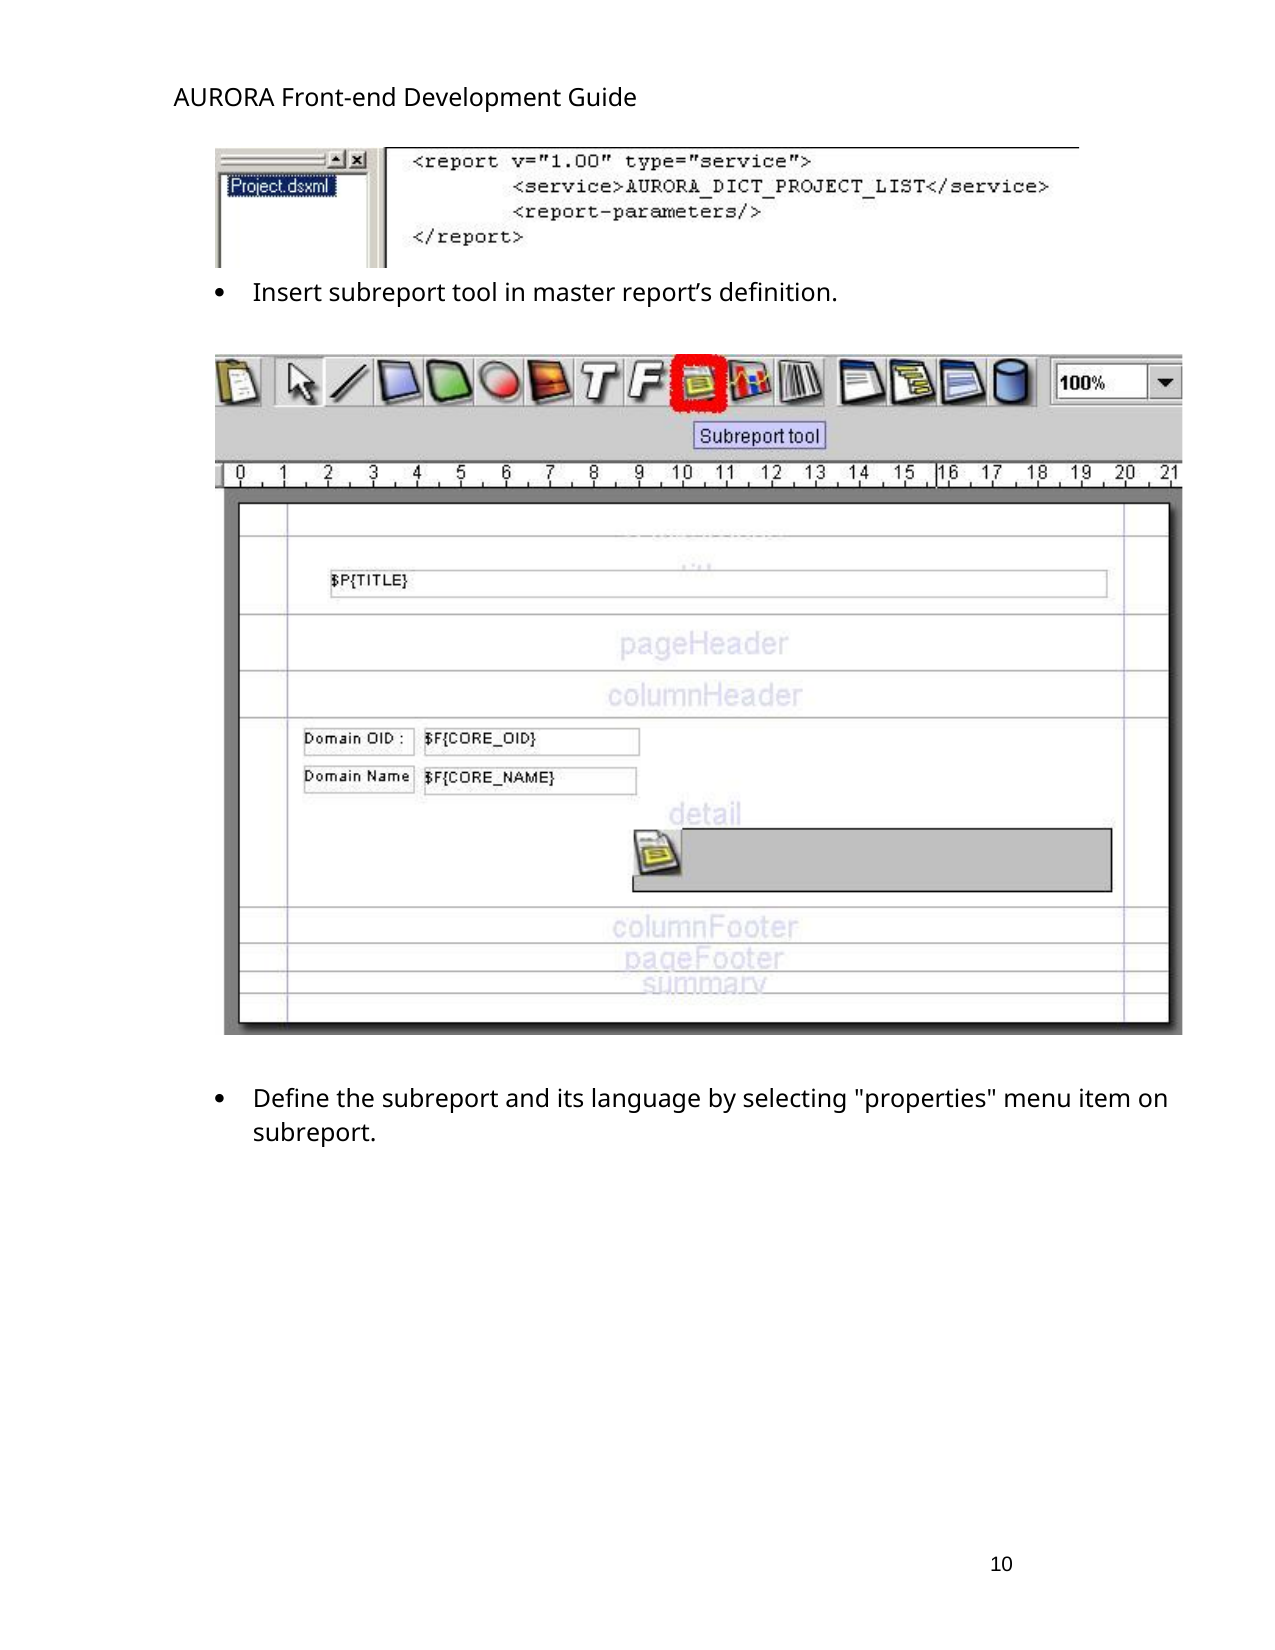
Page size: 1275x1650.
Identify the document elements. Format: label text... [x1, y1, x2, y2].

picture [215, 354, 1183, 1035]
picture [215, 147, 1080, 268]
list Insert subreport tool in master report’s definition. [215, 274, 1170, 308]
list Define the subreport and its language by selecting "properties" menu item on subreport. [215, 1081, 1170, 1149]
